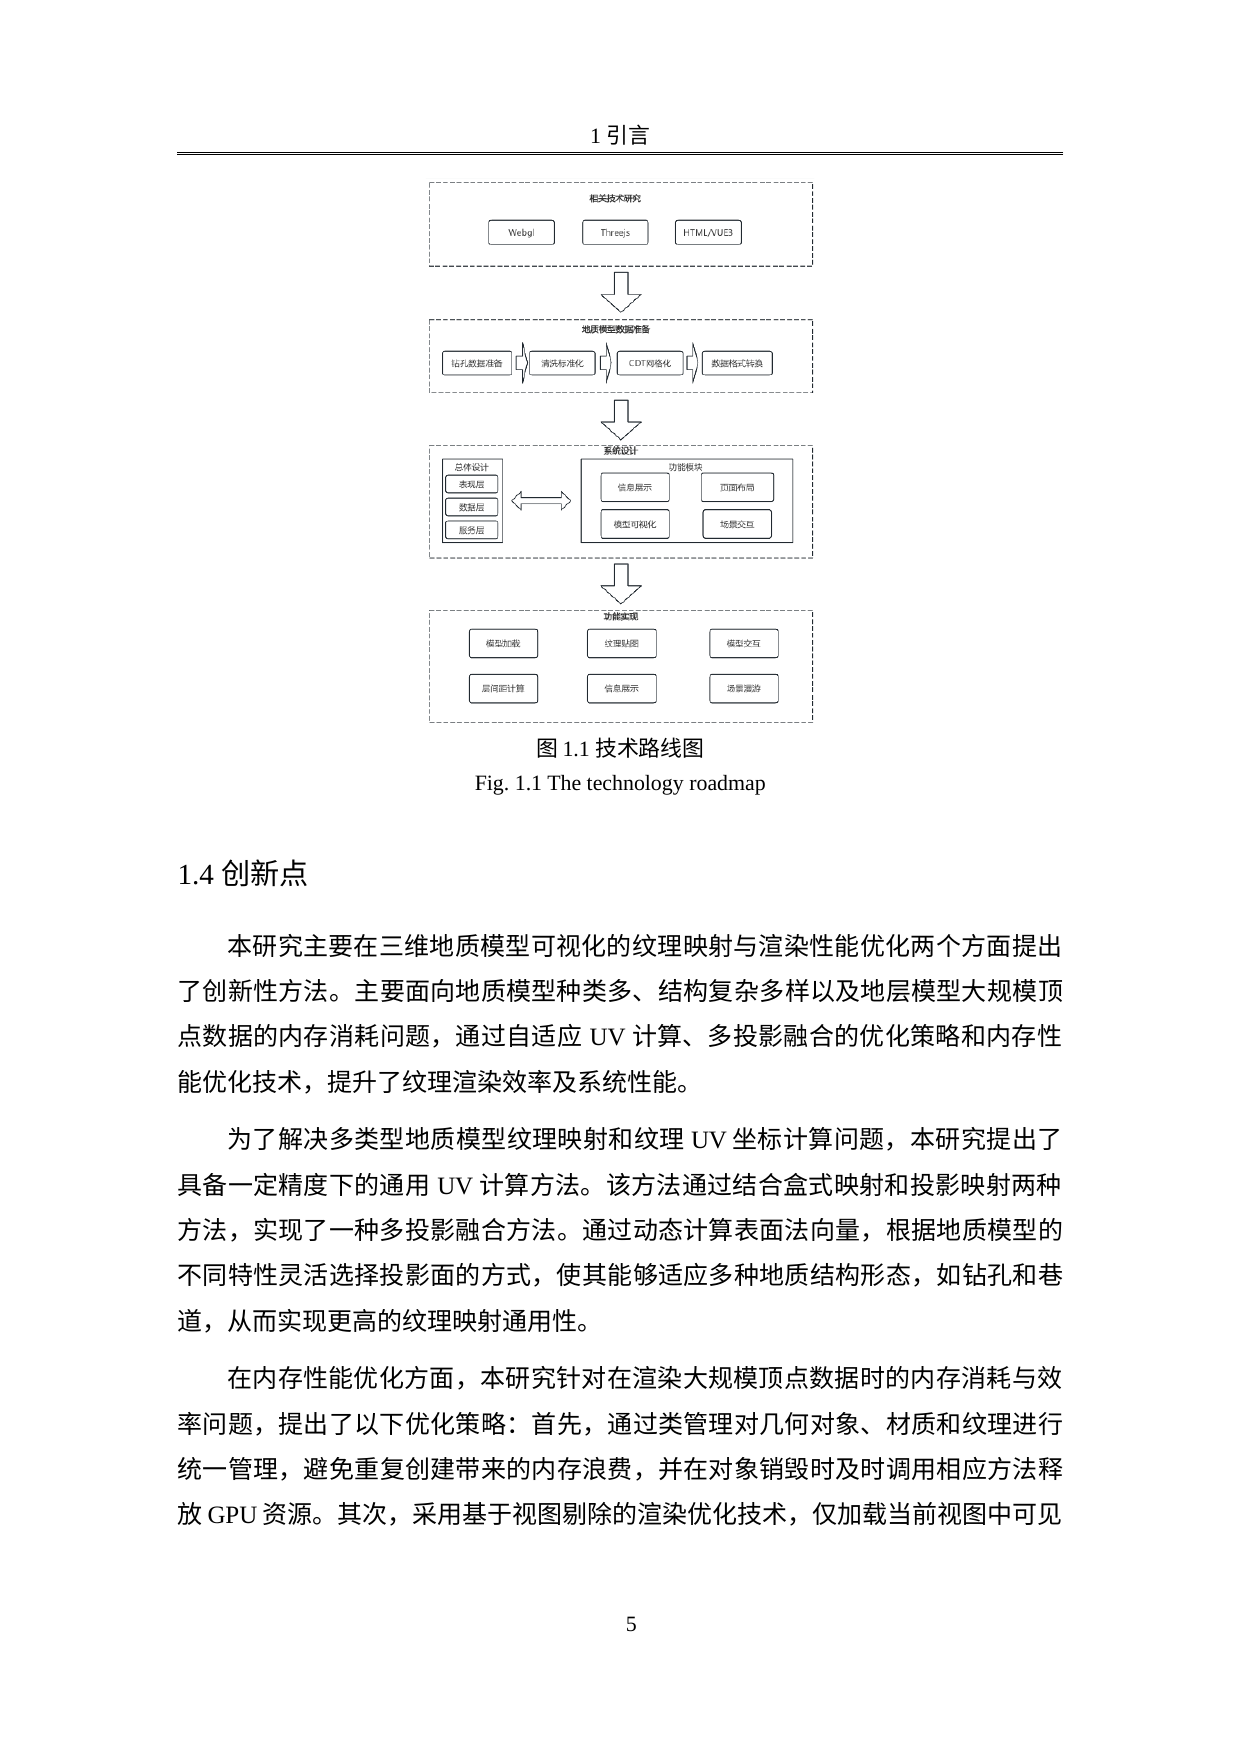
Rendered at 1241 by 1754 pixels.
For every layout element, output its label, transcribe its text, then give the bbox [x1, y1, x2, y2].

text 为了解决多类型地质模型纹理映射和纹理UV坐标计算问题，本研究提出了具备一定精度下的通用 UV 计算方法。该方法通过结合盒式映射和投影映射两种方法，实现了一种多投影融合方法。通过动态计算表面法向量，根据地质模型的不同特性灵活选择投影面的方式，使其能够适应多种地质结构形态，如钻孔和巷道，从而实现更高的纹理映射通用性。 [177, 1120, 1063, 1337]
text 本研究主要在三维地质模型可视化的纹理映射与渲染性能优化两个方面提出了创新性方法。主要面向地质模型种类多、结构复杂多样以及地层模型大规模顶点数据的内存消耗问题，通过自适应 UV 计算、多投影融合的优化策略和内存性能优化技术，提升了纹理渲染效率及系统性能。 [177, 926, 1063, 1098]
text Fig. 1.1 The technology roadmap [177, 770, 1063, 796]
picture [425, 178, 815, 727]
text 1.4 创新点 [177, 850, 1063, 892]
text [177, 1359, 1063, 1531]
text 图1.1 技术路线图 [177, 731, 1063, 762]
